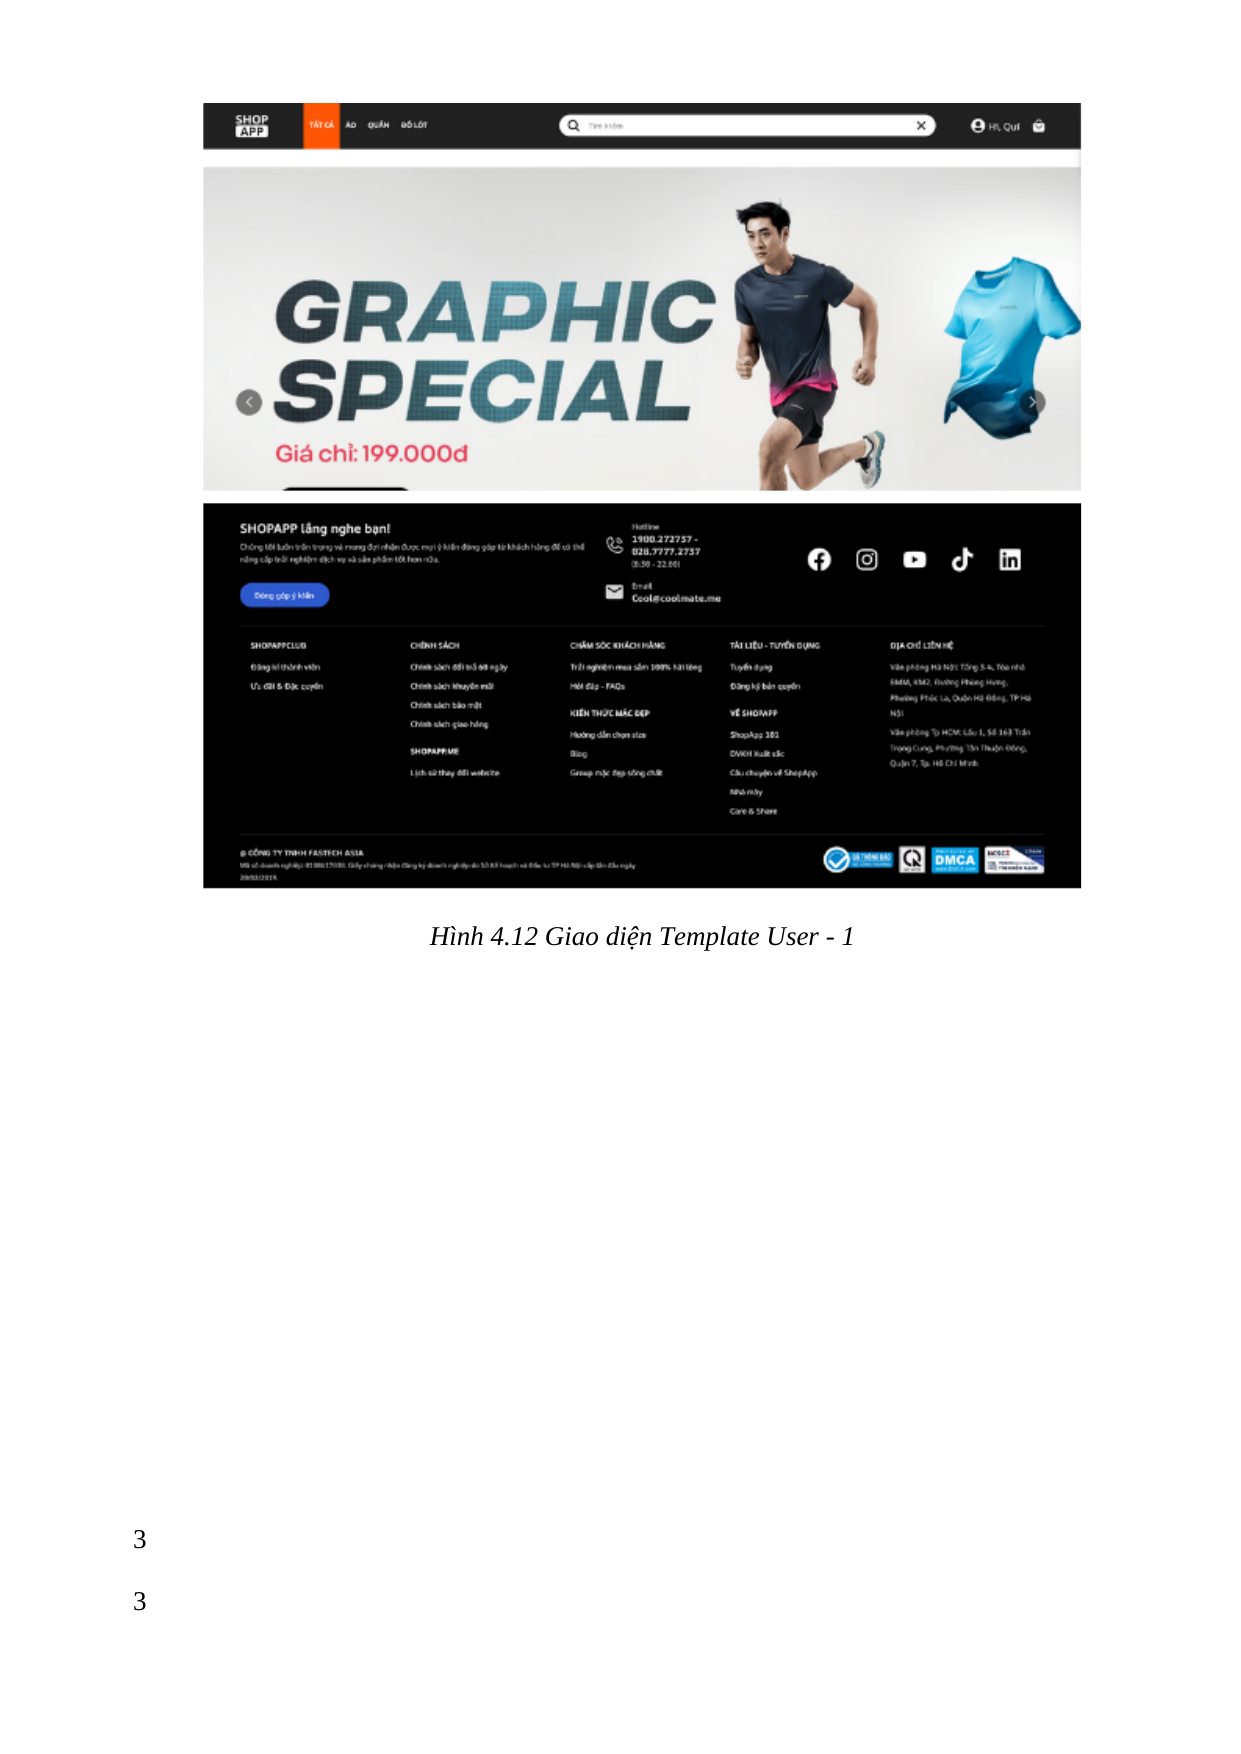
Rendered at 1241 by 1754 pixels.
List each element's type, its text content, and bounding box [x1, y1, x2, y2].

picture [203, 103, 1082, 890]
